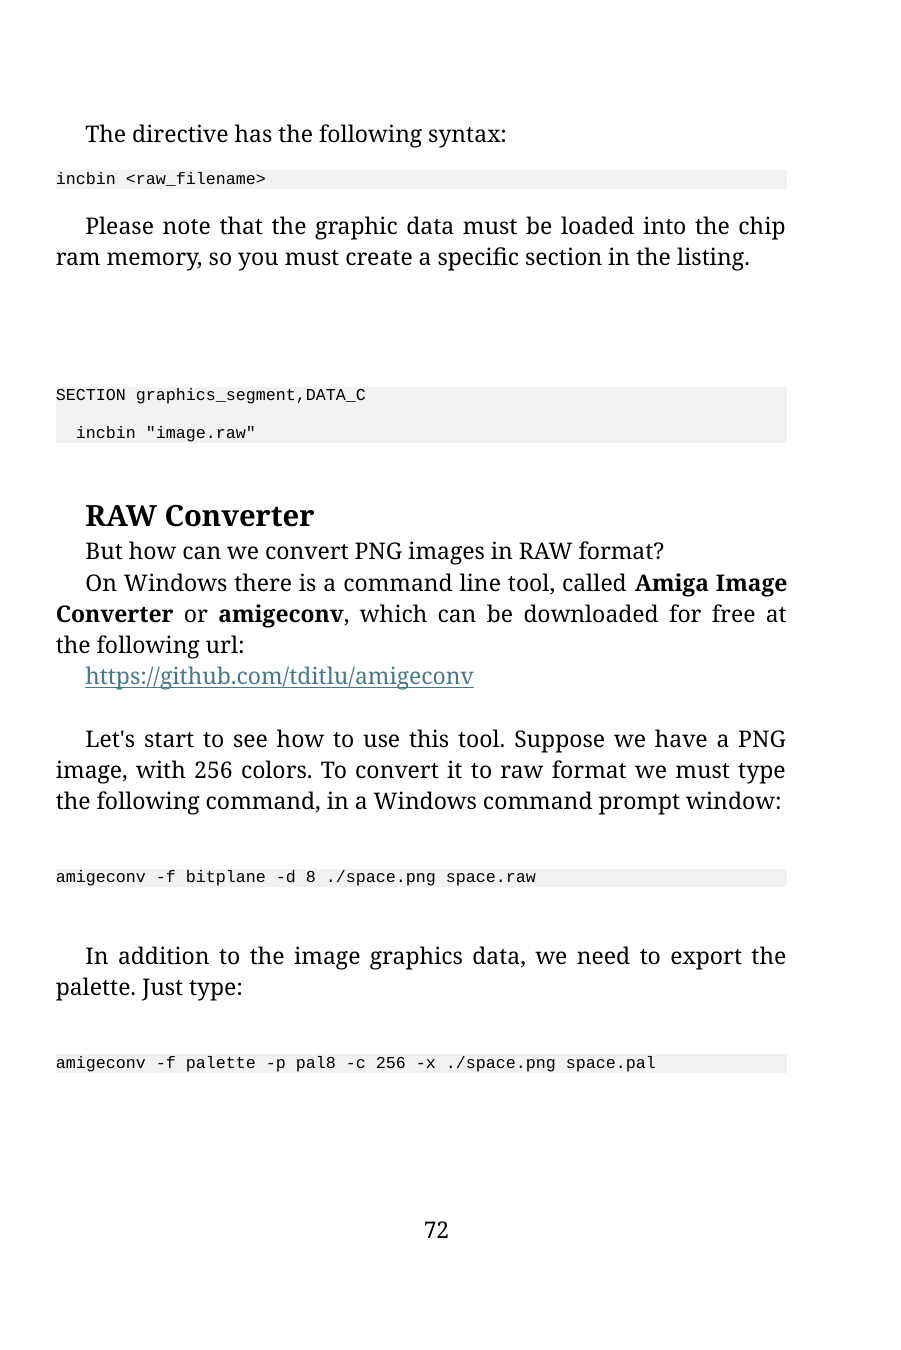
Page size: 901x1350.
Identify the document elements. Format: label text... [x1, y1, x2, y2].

text incbin "image.raw" [56, 425, 787, 443]
text Let's start to see how to use this tool. Suppose we have a PNG image, with 256 colors. To convert it to raw format we must type the following command, in a Windows command prompt window: [56, 723, 787, 817]
text amigeconv -f bitplane -d 8 ./space.png space.raw [56, 869, 787, 887]
text SECTION graphics_segment,DATA_C [56, 387, 787, 406]
text On Windows there is a command line tool, called Amiga Image Converter or amigeconv, which can be downloaded for free at the following url: [56, 567, 787, 660]
text incbin <raw_filename> [56, 170, 787, 189]
subtitle RAW Converter [56, 496, 787, 535]
text In addition to the image graphics data, we need to export the palette. Just type: [56, 939, 787, 1002]
text The directive has the following syntax: [56, 118, 787, 149]
text amigeconv -f palette -p pal8 -c 256 -x ./space.png space.pal [56, 1054, 787, 1073]
text https://github.com/tditlu/amigeconv [56, 660, 787, 692]
text But how can we convert PNG images in RAW format? [56, 535, 787, 567]
text Please note that the graphic data must be loaded into the chip ram memory, so you must create a specific section in the listing. [56, 210, 787, 272]
